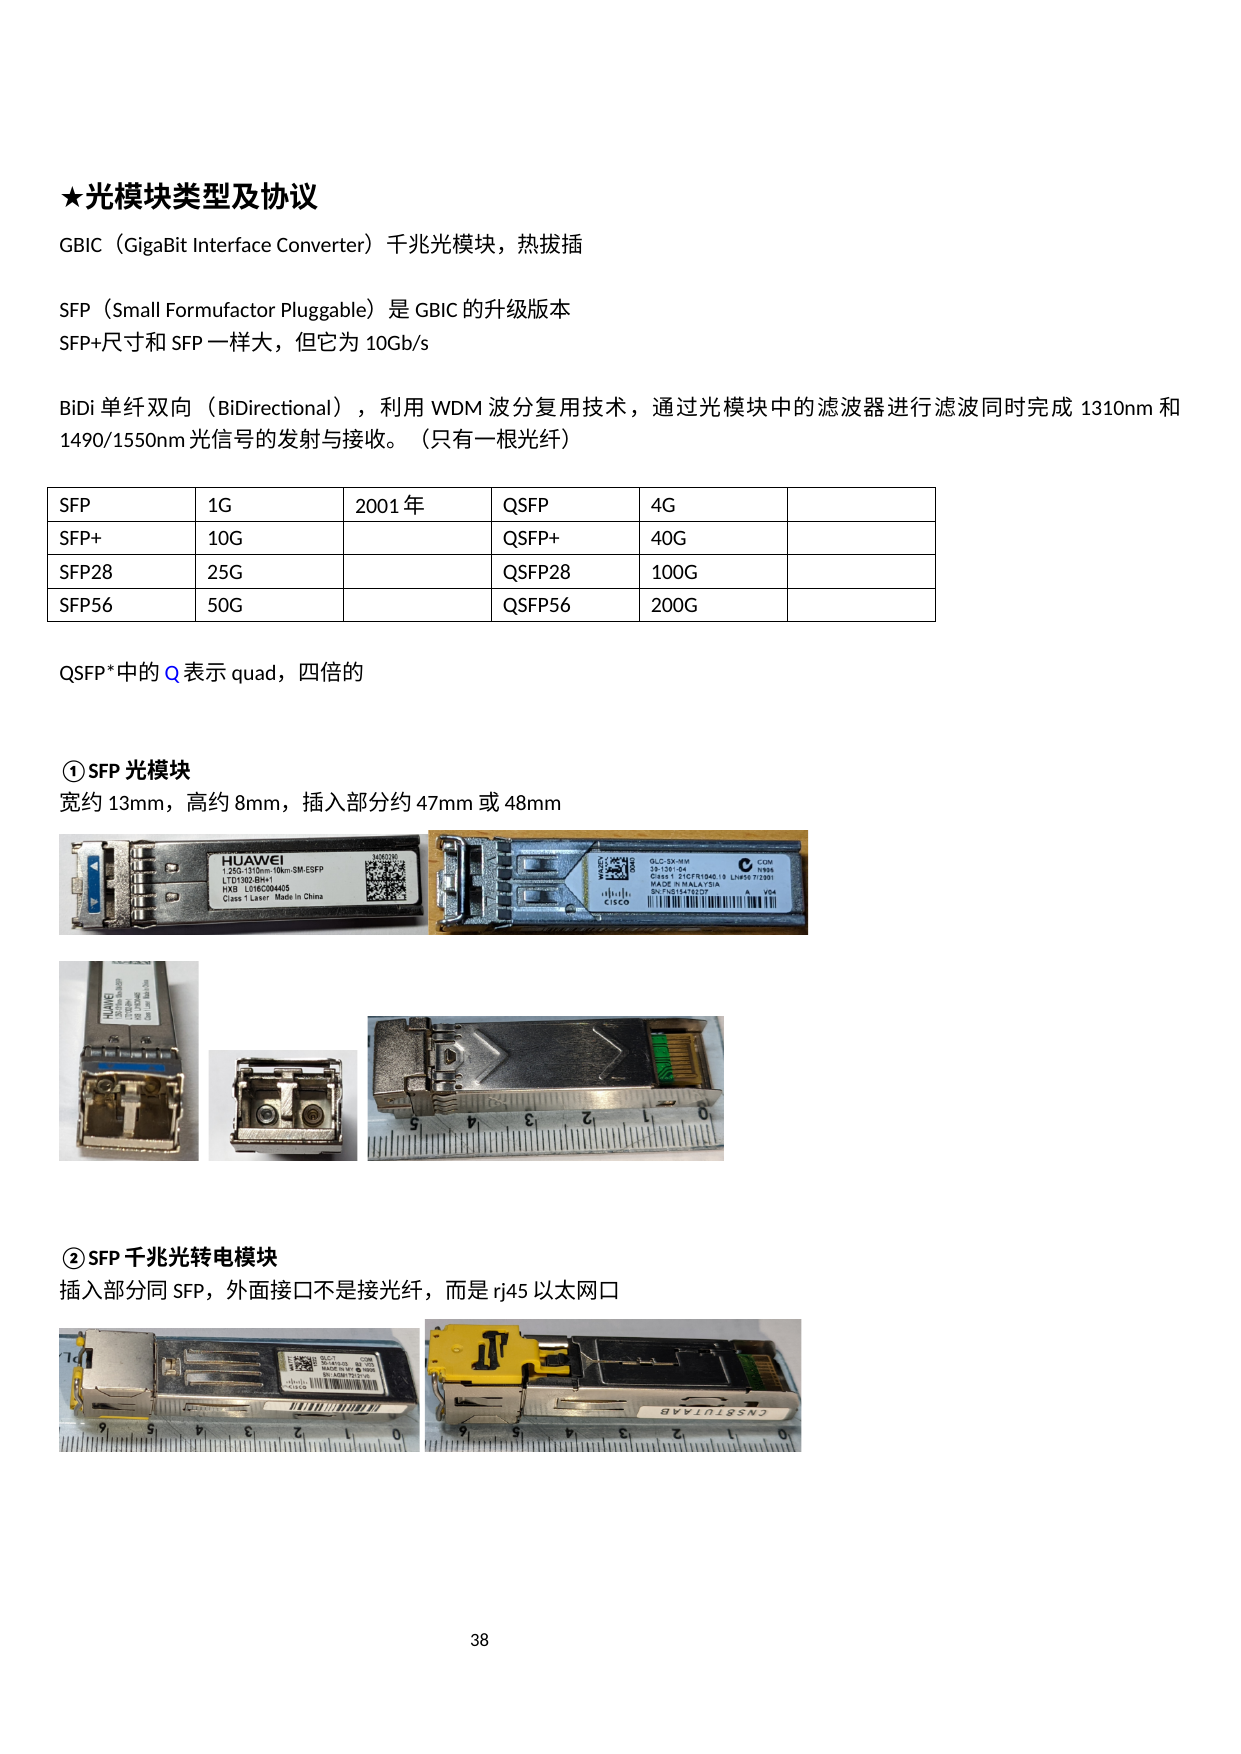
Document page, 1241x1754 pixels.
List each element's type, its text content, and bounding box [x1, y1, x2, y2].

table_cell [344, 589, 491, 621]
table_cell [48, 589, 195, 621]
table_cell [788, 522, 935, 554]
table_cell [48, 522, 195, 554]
picture [367, 1016, 724, 1161]
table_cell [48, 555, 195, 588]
text 插入部分同SFP，外面接口不是接光纤，而是rj45以太网口 [59, 1272, 1181, 1305]
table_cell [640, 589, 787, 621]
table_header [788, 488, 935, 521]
text ①SFP 光模块 [59, 752, 1181, 785]
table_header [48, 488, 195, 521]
picture [424, 1319, 802, 1452]
text ②SFP千兆光转电模块 [59, 1240, 1181, 1272]
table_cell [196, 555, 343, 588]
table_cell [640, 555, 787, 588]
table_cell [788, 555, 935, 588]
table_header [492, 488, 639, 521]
picture [59, 830, 809, 935]
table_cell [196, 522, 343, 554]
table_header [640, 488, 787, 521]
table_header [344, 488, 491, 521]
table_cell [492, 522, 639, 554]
text BiDi单纤双向（BiDirectional），利用WDM波分复用技术，通过光模块中的滤波器进行滤波同时完成1310nm和1490/1550nm光信号的发射与接收。（只有一根光纤） [59, 389, 1181, 454]
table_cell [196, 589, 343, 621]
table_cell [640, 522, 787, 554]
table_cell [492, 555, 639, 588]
picture [208, 1050, 358, 1161]
picture [59, 1328, 420, 1452]
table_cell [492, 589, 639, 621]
text 宽约13mm，高约8mm，插入部分约47mm 或48mm [59, 785, 1181, 817]
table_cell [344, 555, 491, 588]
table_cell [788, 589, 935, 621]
text SFP+尺寸和SFP一样大，但它为10Gb/s [59, 324, 1181, 357]
picture [59, 961, 199, 1161]
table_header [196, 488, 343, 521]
text ★光模块类型及协议 [59, 162, 1181, 227]
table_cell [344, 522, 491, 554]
text SFP（Small Formufactor Pluggable）是GBIC的升级版本 [59, 292, 1181, 324]
text GBIC（GigaBit Interface Converter）千兆光模块，热拔插 [59, 227, 1181, 259]
text QSFP*中的Q表示quad，四倍的 [59, 655, 1181, 687]
